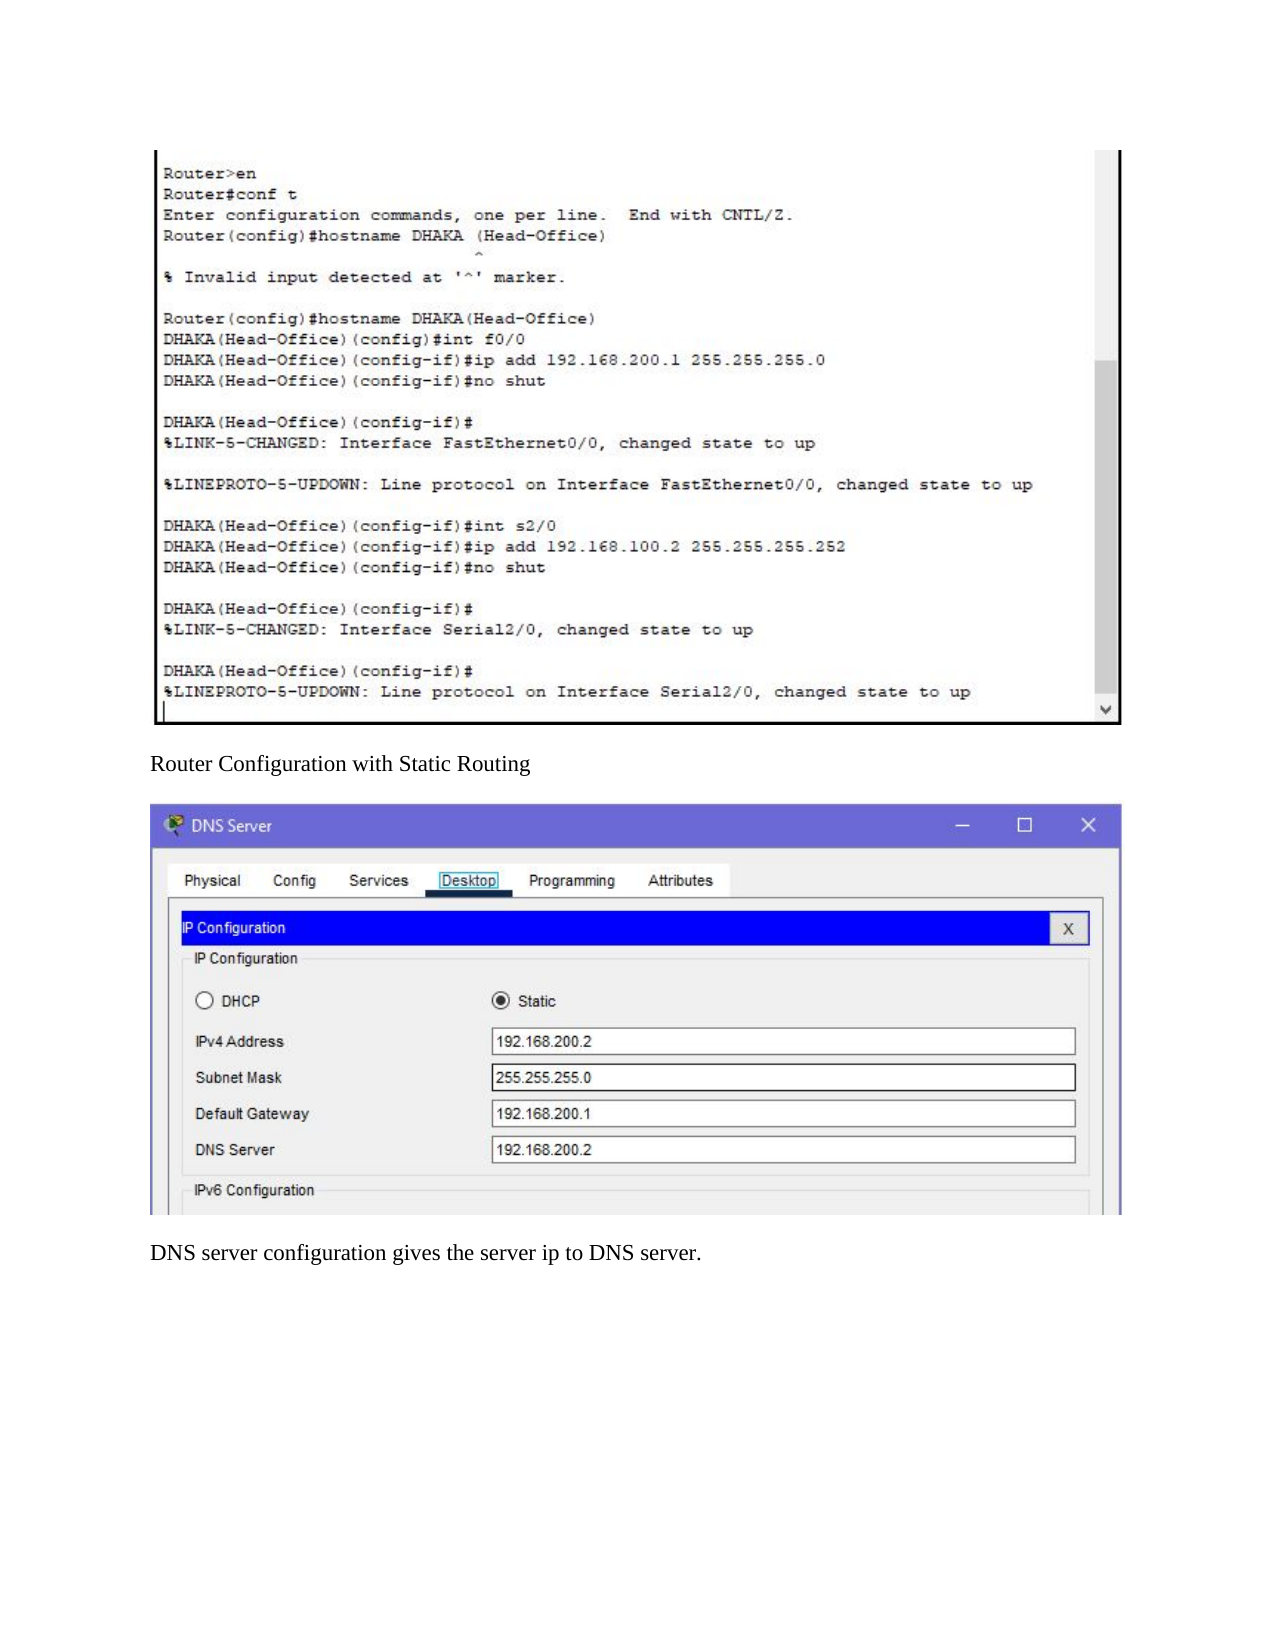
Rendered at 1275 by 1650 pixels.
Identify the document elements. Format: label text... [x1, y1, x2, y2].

picture [150, 150, 1125, 725]
text DNS server configuration gives the server ip to DNS server. [150, 1239, 1125, 1266]
picture [150, 800, 1125, 1215]
text Router Configuration with Static Routing [150, 750, 1125, 776]
